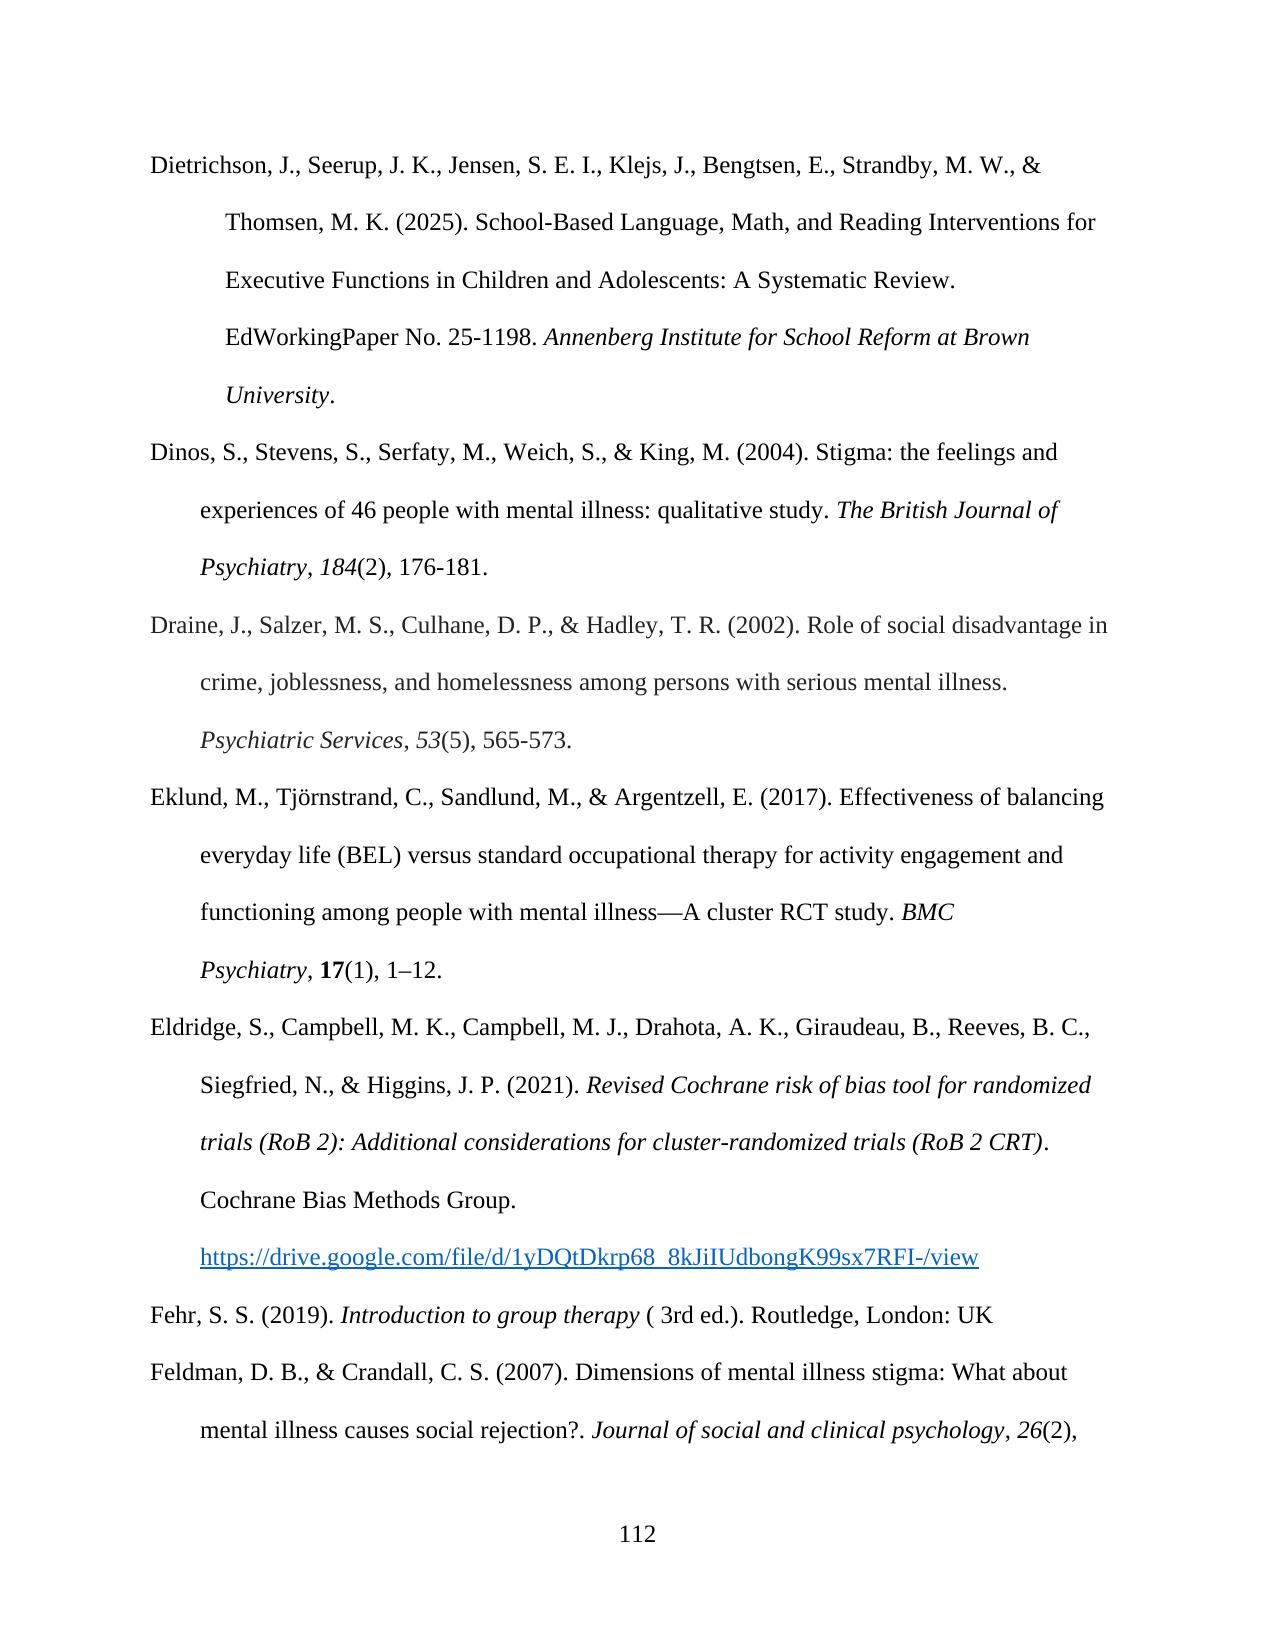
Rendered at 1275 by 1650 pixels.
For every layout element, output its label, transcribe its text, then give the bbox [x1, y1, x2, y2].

text Dinos, S., Stevens, S., Serfaty, M., Weich, S., & King, M. (2004). Stigma: the feelings and experiences of 46 people with mental illness: qualitative study. The British Journal of Psychiatry, 184(2), 176-181. [150, 437, 1125, 581]
text Dietrichson, J., Seerup, J. K., Jensen, S. E. I., Klejs, J., Bengtsen, E., Strandby, M. W., & Thomsen, M. K. (2025). School-Based Language, Math, and Reading Interventions for Executive Functions in Children and Adolescents: A Systematic Review. EdWorkingPaper No. 25-1198. Annenberg Institute for School Reform at Brown University. [150, 150, 1125, 409]
text Fehr, S. S. (2019). Introduction to group therapy ( 3rd ed.). Routledge, London: UK [150, 1300, 1125, 1329]
text Draine, J., Salzer, M. S., Culhane, D. P., & Hadley, T. R. (2002). Role of social disadvantage in crime, joblessness, and homelessness among persons with serious mental illness. Psychiatric Services, 53(5), 565-573. [150, 610, 1125, 754]
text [150, 1357, 1125, 1444]
text Eklund, M., Tjörnstrand, C., Sandlund, M., & Argentzell, E. (2017). Effectiveness of balancing everyday life (BEL) versus standard occupational therapy for activity engagement and functioning among people with mental illness—A cluster RCT study. BMC Psychiatry, 17(1), 1–12. [150, 782, 1125, 984]
text Eldridge, S., Campbell, M. K., Campbell, M. J., Drahota, A. K., Giraudeau, B., Reeves, B. C., Siegfried, N., & Higgins, J. P. (2021). Revised Cochrane risk of bias tool for randomized trials (RoB 2): Additional considerations for cluster-randomized trials (RoB 2 CRT). Cochrane Bias Methods Group. https://drive.google.com/file/d/1yDQtDkrp68_8kJiIUdbongK99sx7RFI-/view [150, 1012, 1125, 1271]
